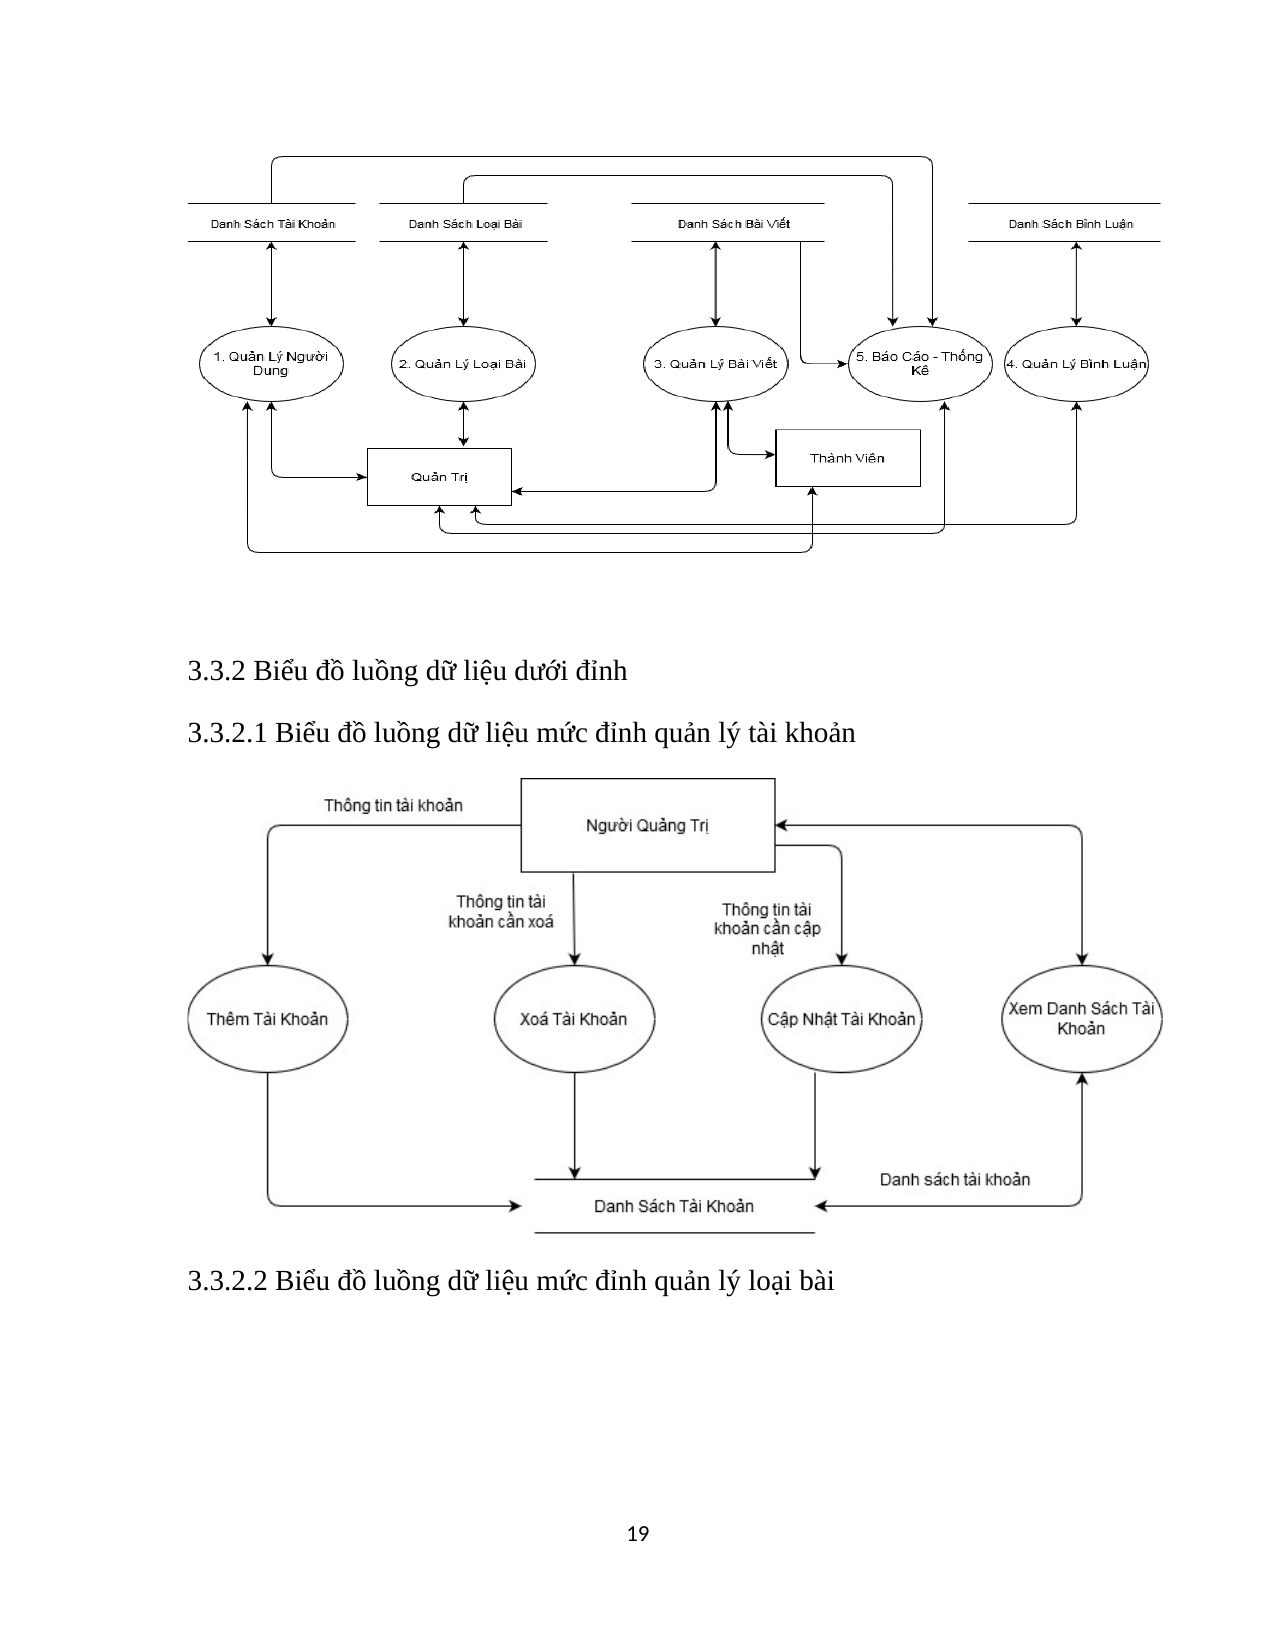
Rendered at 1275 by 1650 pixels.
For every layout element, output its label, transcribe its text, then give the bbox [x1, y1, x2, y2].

text 3.3.2.2 Biểu đồ luồng dữ liệu mức đỉnh quản lý loại bài [187, 1263, 1125, 1297]
text 3.3.2 Biểu đồ luồng dữ liệu dưới đỉnh [187, 653, 1125, 686]
picture [187, 778, 1163, 1235]
picture [187, 150, 1163, 561]
text 3.3.2.1 Biểu đồ luồng dữ liệu mức đỉnh quản lý tài khoản [187, 716, 1125, 749]
